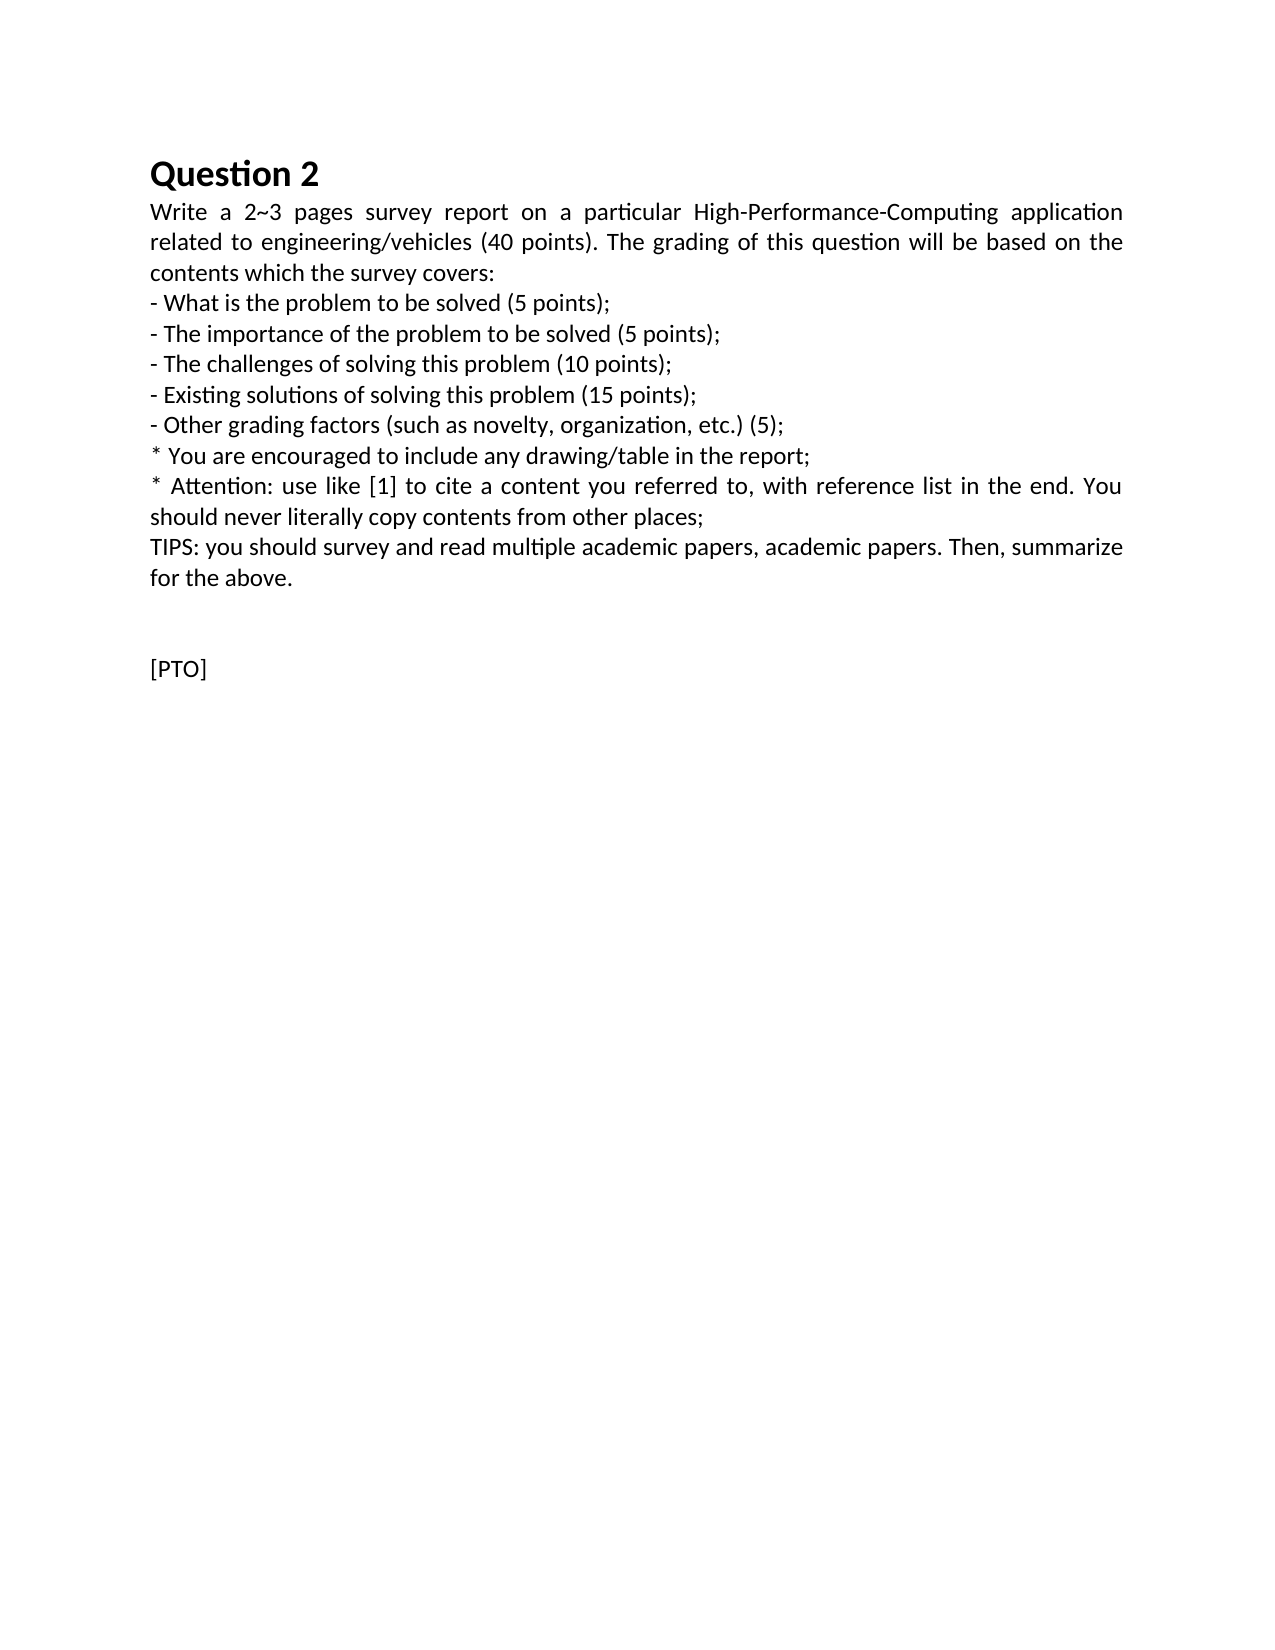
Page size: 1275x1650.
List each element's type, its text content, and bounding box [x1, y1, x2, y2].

text Write a 2~3 pages survey report on a particular High-Performance-Computing application related to engineering/vehicles (40 points). The grading of this question will be based on the contents which the survey covers: [150, 196, 1125, 287]
text - What is the problem to be solved (5 points); [150, 287, 1125, 318]
text * You are encouraged to include any drawing/table in the report; [150, 440, 1125, 471]
text - Existing solutions of solving this problem (15 points); [150, 379, 1125, 409]
text - The challenges of solving this problem (10 points); [150, 348, 1125, 379]
text [PTO] [150, 654, 1125, 684]
text Question 2 [150, 150, 1125, 196]
text - The importance of the problem to be solved (5 points); [150, 318, 1125, 348]
text * Attention: use like [1] to cite a content you referred to, with reference list in the end. You should never literally copy contents from other places; [150, 471, 1125, 532]
text TIPS: you should survey and read multiple academic papers, academic papers. Then, summarize for the above. [150, 532, 1125, 593]
text - Other grading factors (such as novelty, organization, etc.) (5); [150, 409, 1125, 440]
